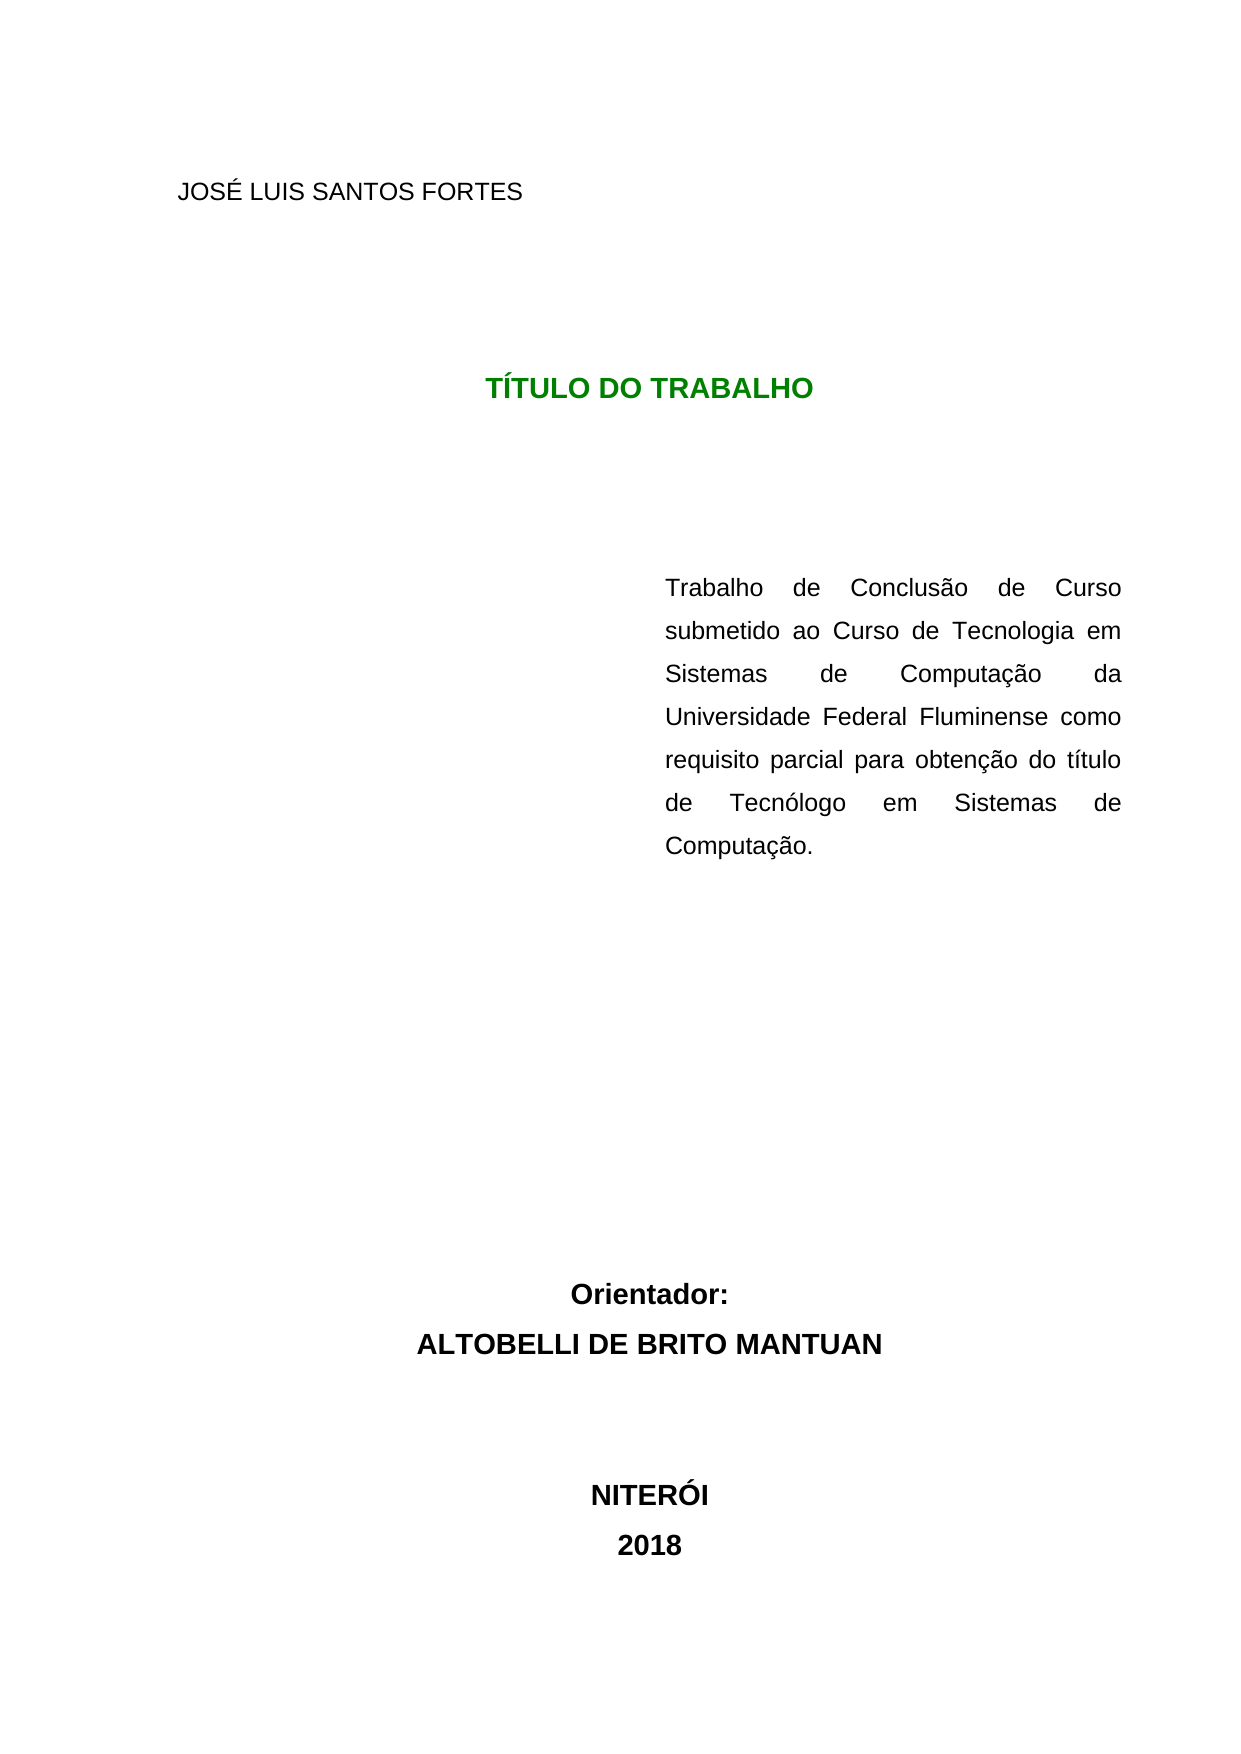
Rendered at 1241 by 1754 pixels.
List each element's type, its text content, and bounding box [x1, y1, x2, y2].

text ALTOBELLI DE BRITO MANTUAN [177, 1327, 1122, 1361]
text Orientador: [177, 1277, 1122, 1310]
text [177, 177, 1122, 206]
text TÍTULO DO TRABALHO [177, 371, 1122, 405]
text NITERÓI [177, 1478, 1122, 1512]
text 2018 [177, 1528, 1122, 1562]
text Trabalho de Conclusão de Curso submetido ao Curso de Tecnologia em Sistemas de Computação da Universidade Federal Fluminense como requisito parcial para obtenção do título de Tecnólogo em Sistemas de Computação. [665, 572, 1122, 860]
